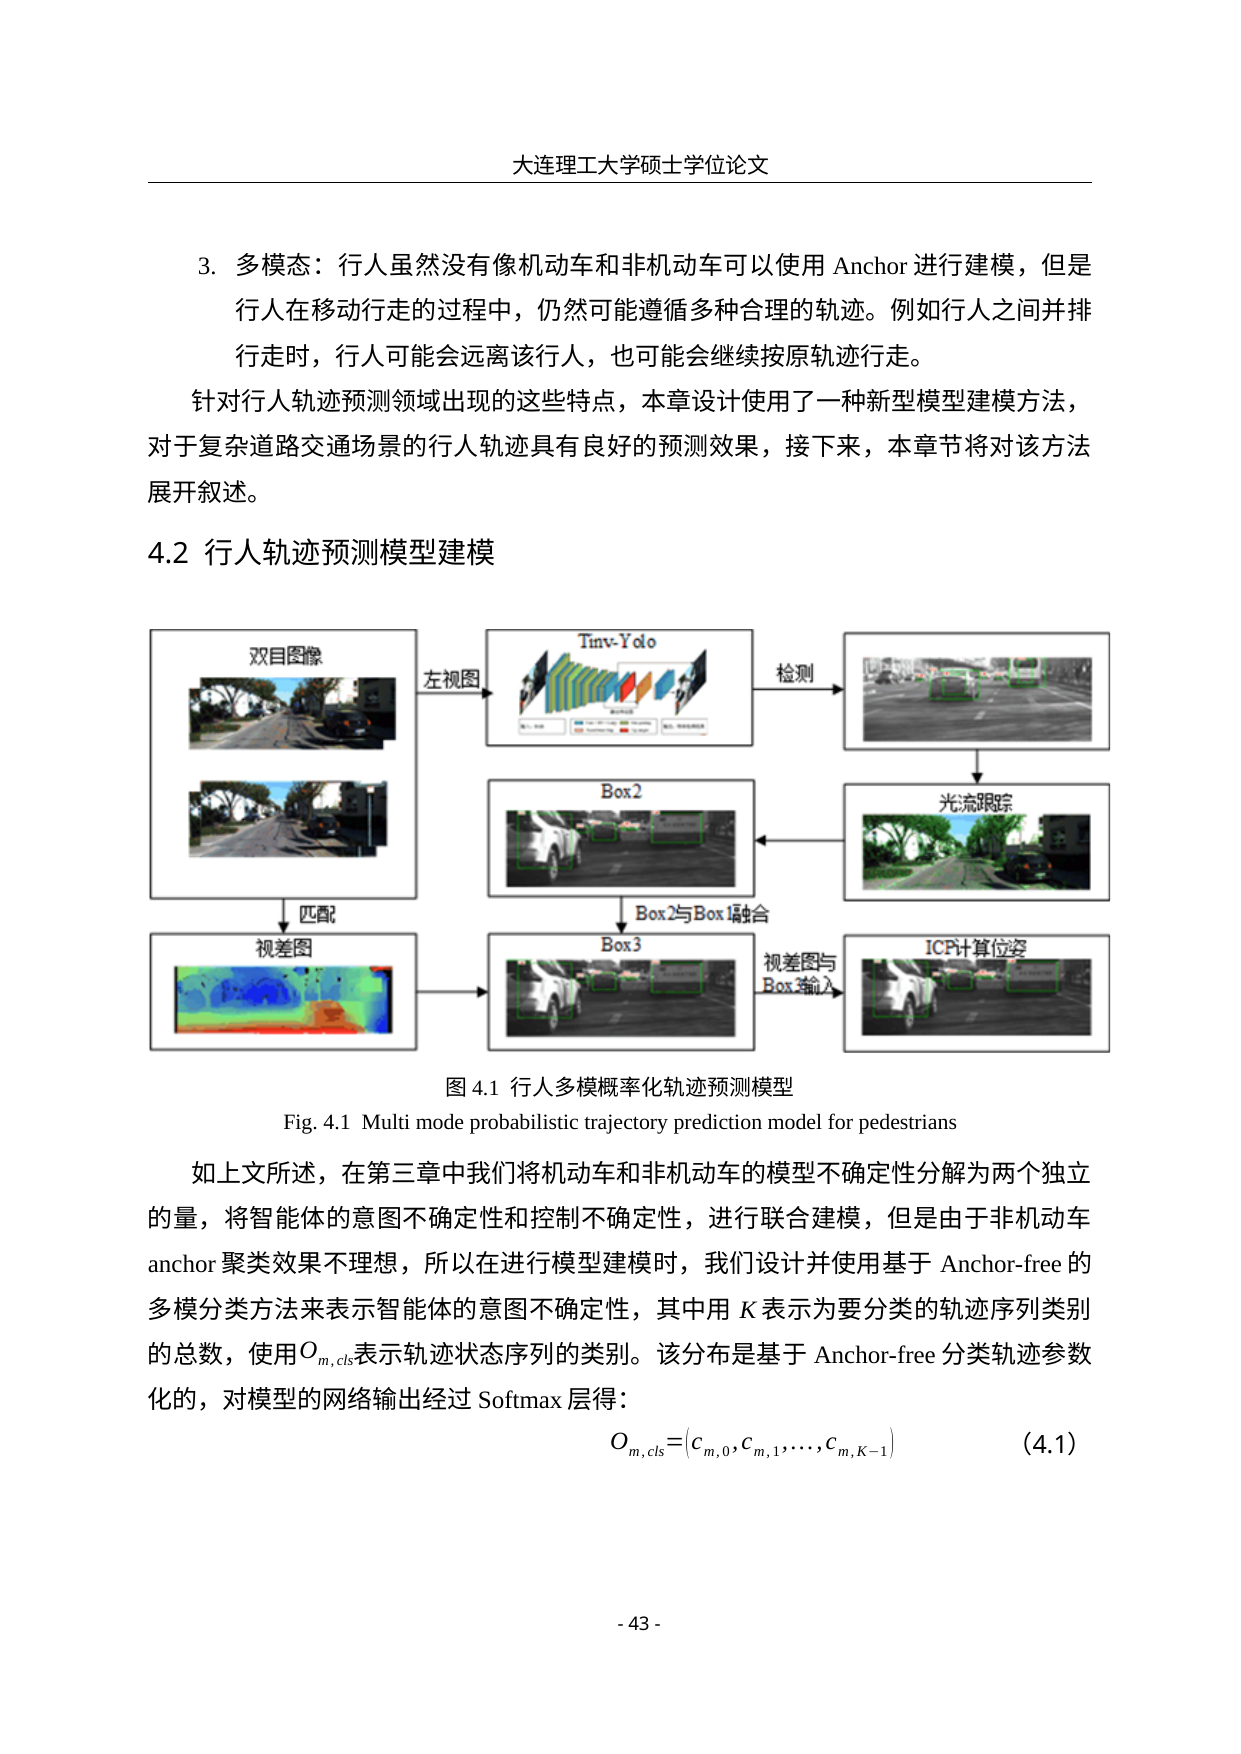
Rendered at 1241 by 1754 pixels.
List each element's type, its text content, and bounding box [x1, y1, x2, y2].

list 多模态：行人虽然没有像机动车和非机动车可以使用Anchor进行建模，但是行人在移动行走的过程中，仍然可能遵循多种合理的轨迹。例如行人之间并排行走时，行人可能会远离该行人，也可能会继续按原轨迹行走。 [198, 246, 1092, 372]
text 如上文所述，在第三章中我们将机动车和非机动车的模型不确定性分解为两个独立的量，将智能体的意图不确定性和控制不确定性，进行联合建模，但是由于非机动车anchor聚类效果不理想，所以在进行模型建模时，我们设计并使用基于Anchor-free的多模分类方法来表示智能体的意图不确定性，其中用K表示为要分类的轨迹序列类别的总数，使用表示轨迹状态序列的类别。该分布是基于Anchor-free分类轨迹参数化的，对模型的网络输出经过Softmax层得： [148, 1153, 1092, 1416]
text Fig. 4.1 Multi mode probabilistic trajectory prediction model for pedestrians [148, 1109, 1092, 1134]
text （4.1） [148, 1425, 1092, 1462]
text 图4.1 行人多模概率化轨迹预测模型 [148, 1069, 1092, 1101]
text 针对行人轨迹预测领域出现的这些特点，本章设计使用了一种新型模型建模方法，对于复杂道路交通场景的行人轨迹具有良好的预测效果，接下来，本章节将对该方法展开叙述。 [148, 381, 1092, 508]
subtitle 4.2 行人轨迹预测模型建模 [148, 530, 1092, 572]
picture [147, 629, 1110, 1063]
